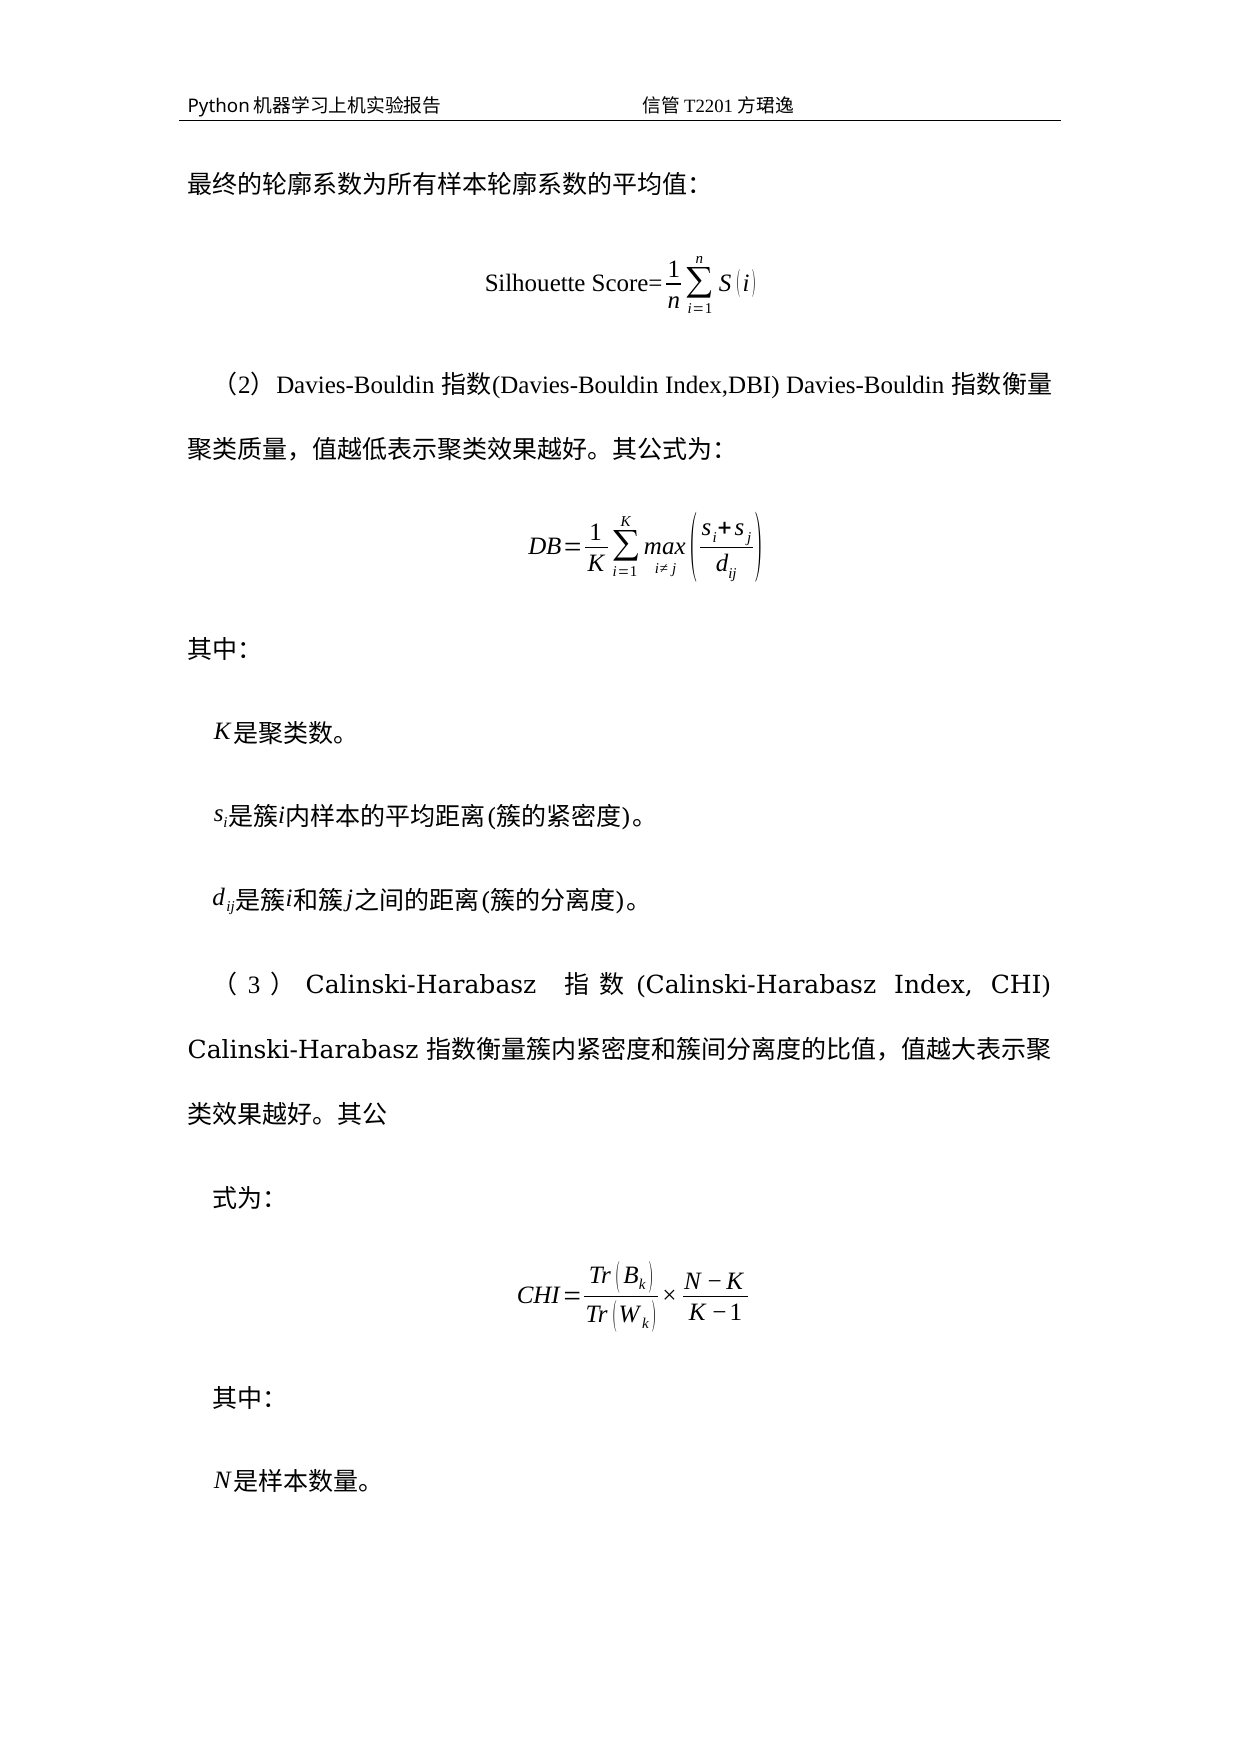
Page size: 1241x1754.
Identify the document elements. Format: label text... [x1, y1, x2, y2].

text 其中： [187, 615, 1053, 680]
text （3）Calinski-Harabasz 指数(Calinski-Harabasz Index, CHI) Calinski-Harabasz 指数衡量簇内紧密度和簇间分离度的比值，值越大表示聚类效果越好。其公 [187, 950, 1053, 1145]
text （2）Davies-Bouldin 指数(Davies-Bouldin Index,DBI) Davies-Bouldin 指数衡量聚类质量，值越低表示聚类效果越好。其公式为： [187, 350, 1053, 480]
text 是聚类数。 [187, 699, 1053, 764]
text 最终的轮廓系数为所有样本轮廓系数的平均值： [187, 150, 1053, 215]
text 式为： [187, 1164, 1053, 1229]
text 其中： [187, 1364, 1053, 1429]
text 是簇和簇之间的距离(簇的分离度)。 [187, 866, 1053, 931]
text 是样本数量。 [187, 1447, 1053, 1512]
text 是簇内样本的平均距离(簇的紧密度)。 [187, 782, 1053, 847]
